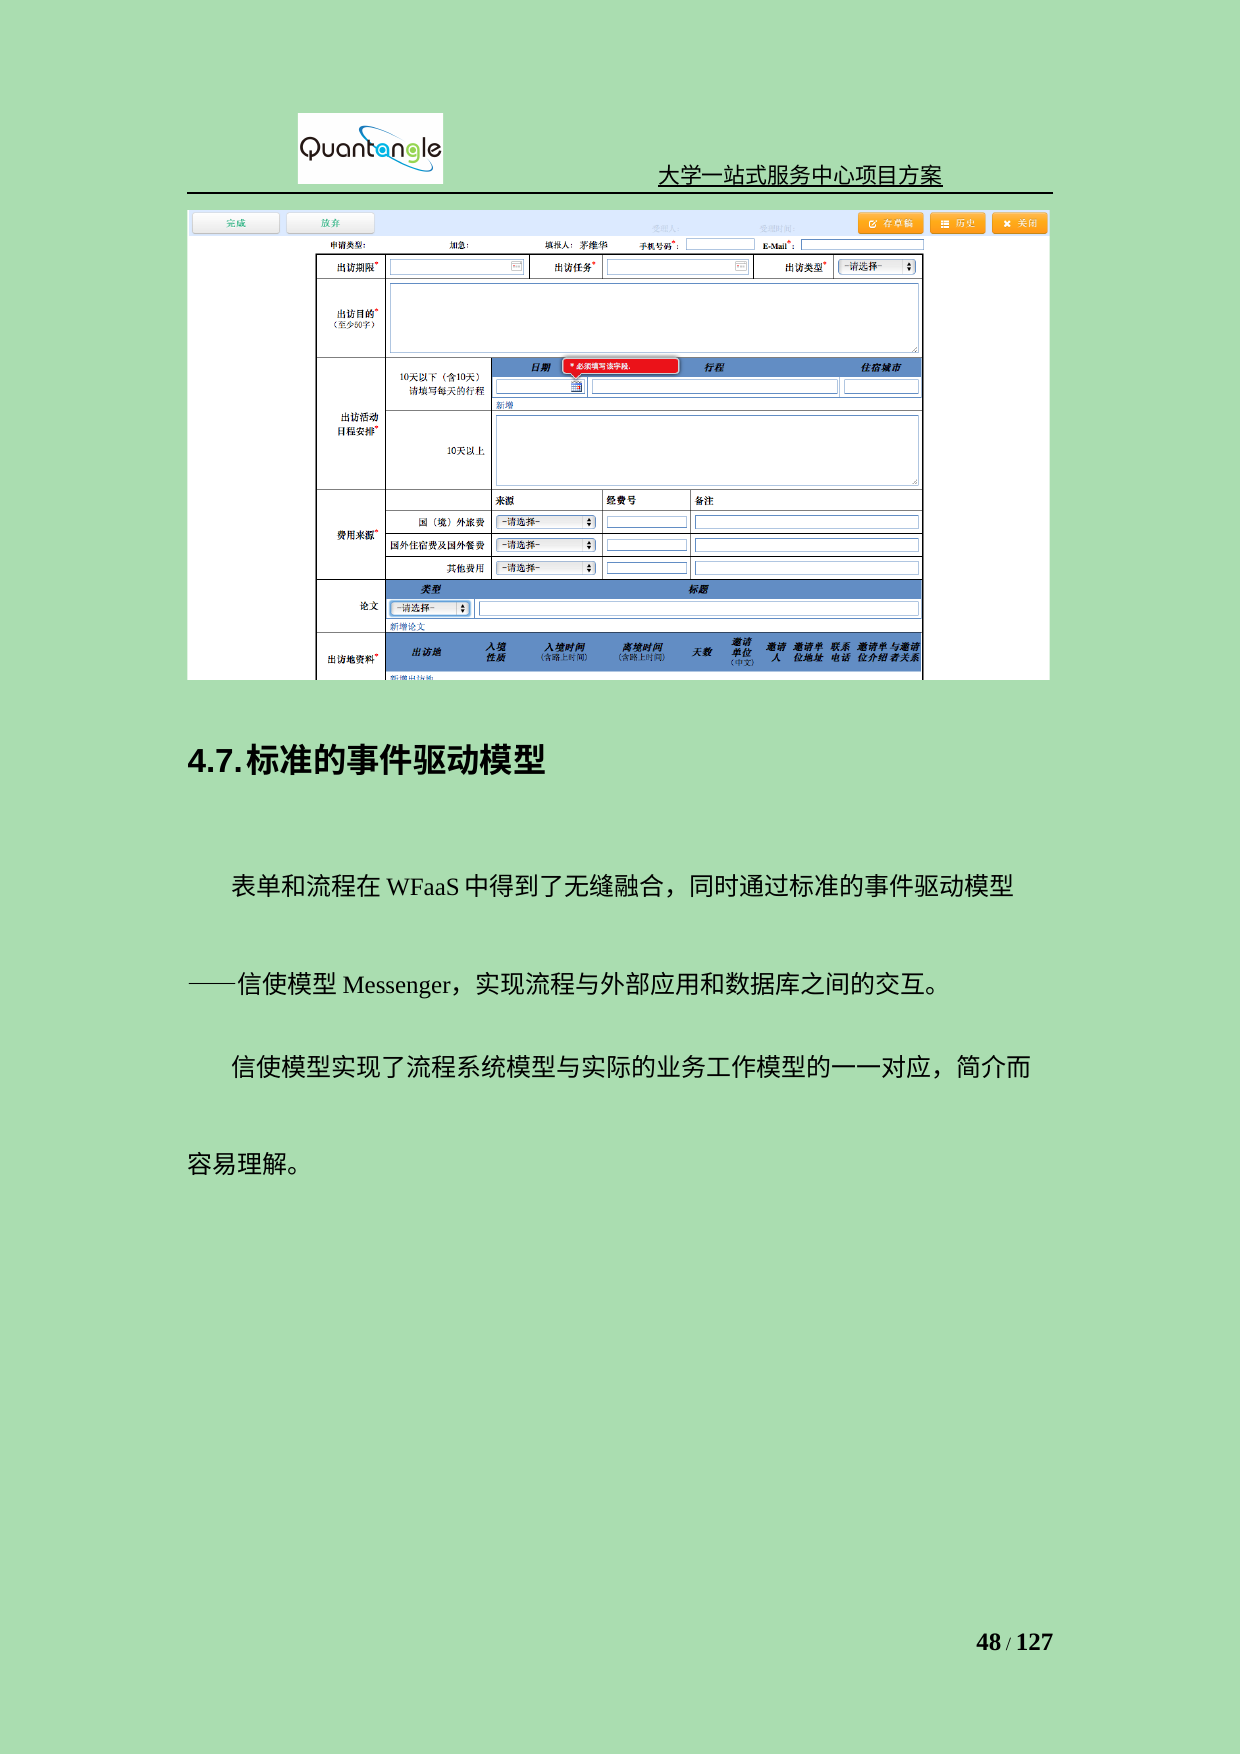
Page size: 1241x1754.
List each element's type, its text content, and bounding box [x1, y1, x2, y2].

subtitle 标准的事件驱动模型 [187, 725, 1053, 790]
picture [297, 113, 444, 184]
text 表单和流程在WFaaS中得到了无缝融合，同时通过标准的事件驱动模型——信使模型Messenger，实现流程与外部应用和数据库之间的交互。 [187, 852, 1053, 1015]
picture [187, 210, 1050, 680]
text 信使模型实现了流程系统模型与实际的业务工作模型的一一对应，简介而容易理解。 [187, 1033, 1053, 1196]
